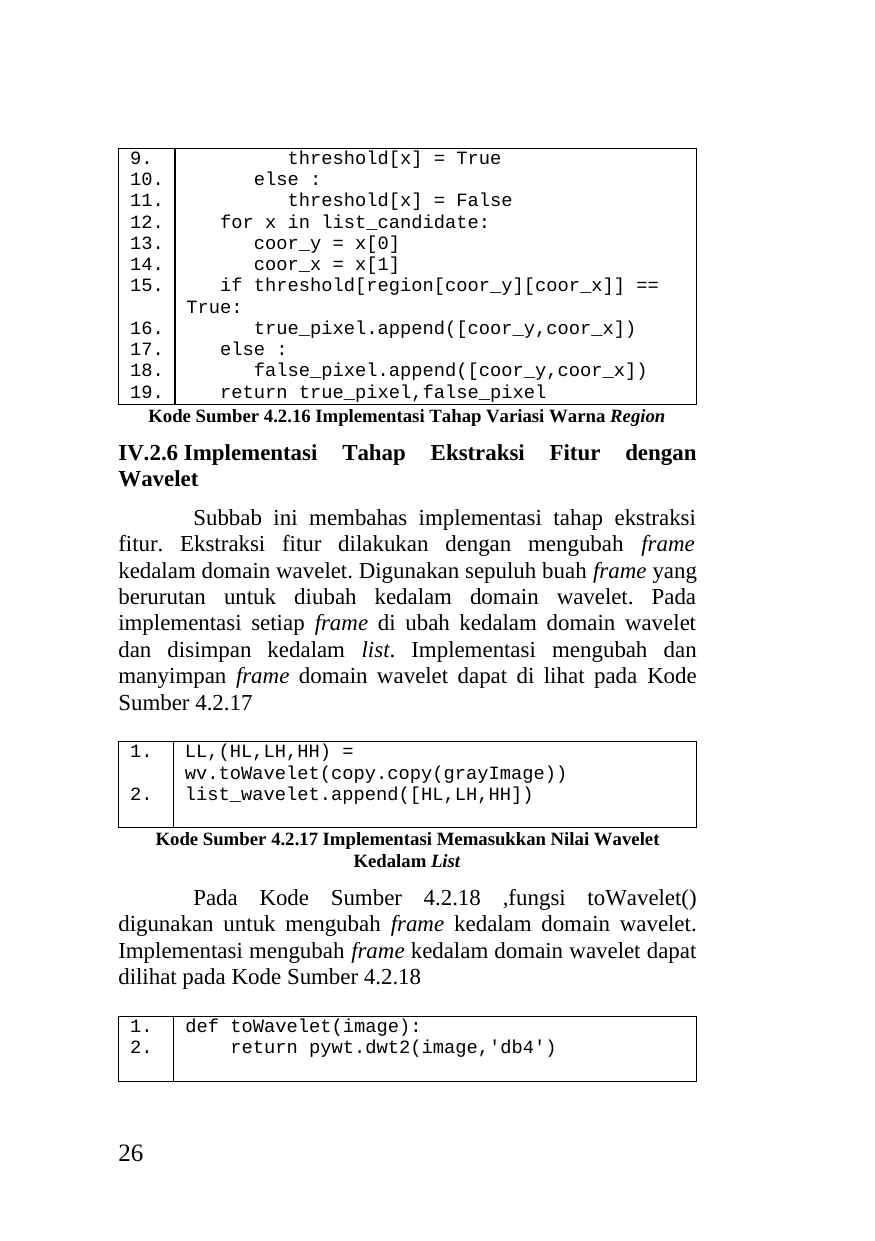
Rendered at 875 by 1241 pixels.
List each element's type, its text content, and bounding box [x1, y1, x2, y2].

subtitle Implementasi Tahap Ekstraksi Fitur dengan Wavelet [118, 439, 697, 492]
table_header def toWavelet(image): return pywt.dwt2(image,'db4') [174, 1017, 696, 1081]
table_header 1. 2. [119, 742, 173, 827]
table_header LL,(HL,LH,HH) = wv.toWavelet(copy.copy(grayImage)) list_wavelet.append([HL,LH,HH]) [174, 742, 696, 827]
table_header 1. 2. [119, 1017, 173, 1081]
table_header 1. 2. 3. 4. 5. 6. 7. 8. 9. 10. 11. 12. 13. 14. 15. 16. 17. 18. 19. [119, 149, 174, 404]
